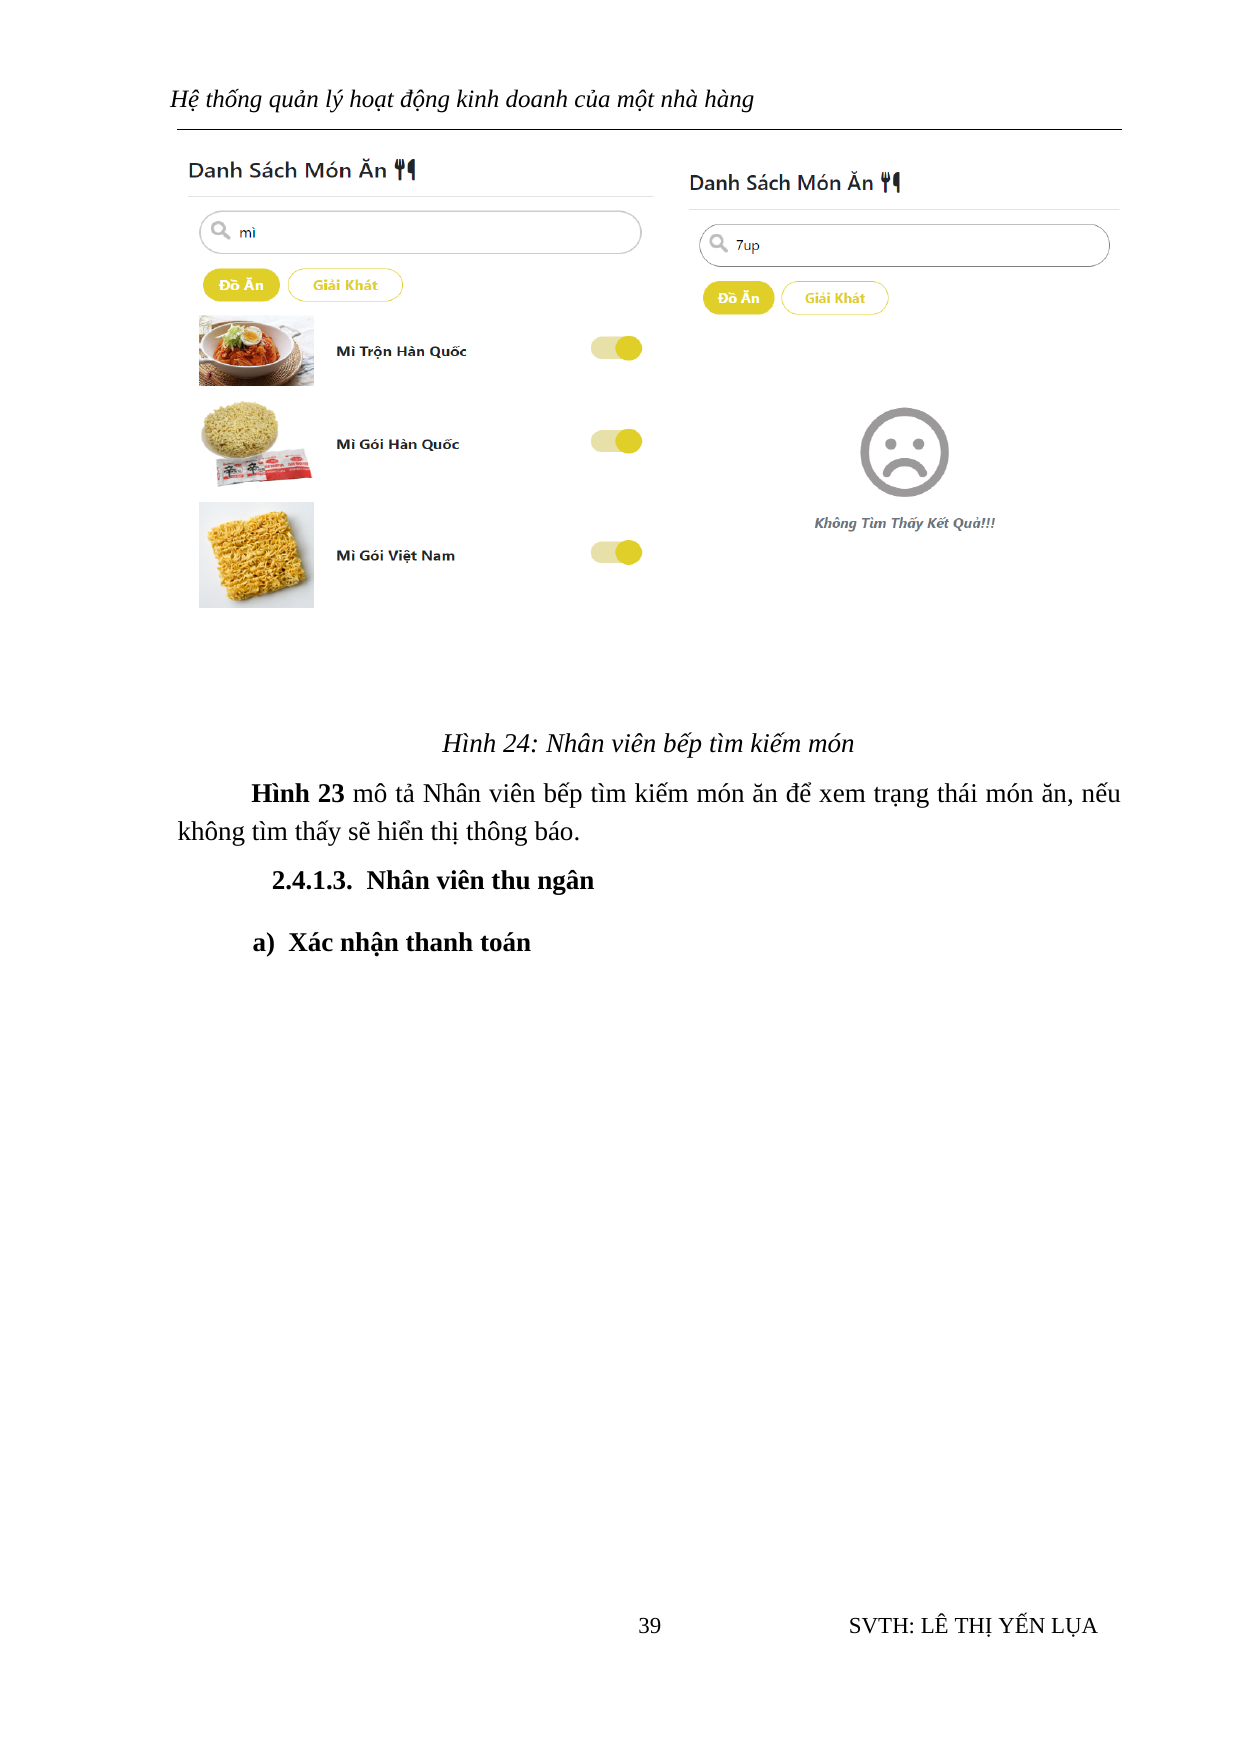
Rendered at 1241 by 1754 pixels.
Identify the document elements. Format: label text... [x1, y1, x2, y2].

picture [182, 142, 655, 715]
text Nhân viên thu ngân [260, 864, 1122, 896]
list Xác nhận thanh toán [252, 926, 1122, 957]
text Hình 24: Nhân viên bếp tìm kiếm món [177, 727, 1122, 759]
picture [678, 155, 1120, 718]
text Hình 23 mô tả Nhân viên bếp tìm kiếm món ăn để xem trạng thái món ăn, nếu không tìm thấy sẽ hiển thị thông báo. [177, 777, 1122, 846]
